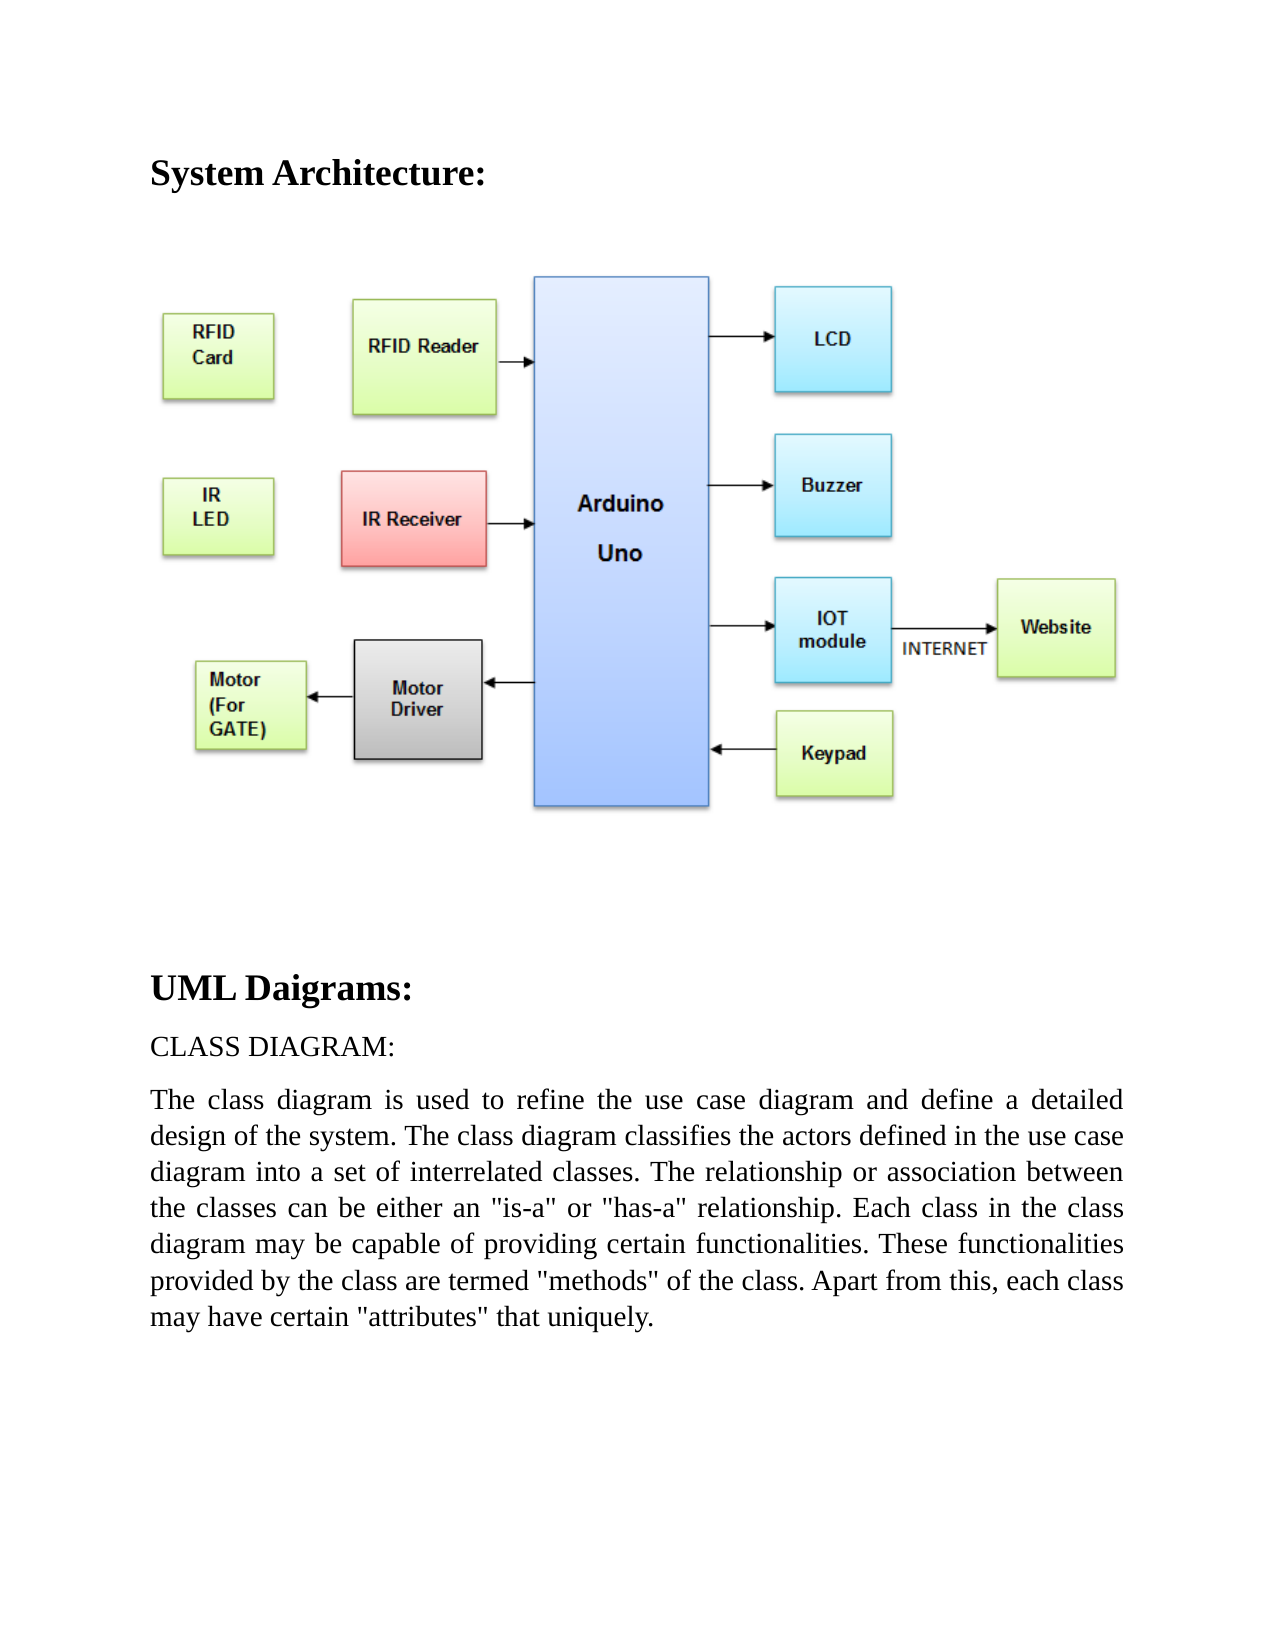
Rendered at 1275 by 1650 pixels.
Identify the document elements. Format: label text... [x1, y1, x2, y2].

picture [150, 265, 1125, 821]
text CLASS DIAGRAM: [150, 1029, 1125, 1063]
text UML Daigrams: [150, 966, 1125, 1009]
text The class diagram is used to refine the use case diagram and define a detailed design of the system. The class diagram classifies the actors defined in the use case diagram into a set of interrelated classes. The relationship or association between the classes can be either an "is-a" or "has-a" relationship. Each class in the class diagram may be capable of providing certain functionalities. These functionalities provided by the class are termed "methods" of the class. Apart from this, each class may have certain "attributes" that uniquely. [150, 1082, 1125, 1332]
text System Architecture: [150, 150, 1125, 193]
